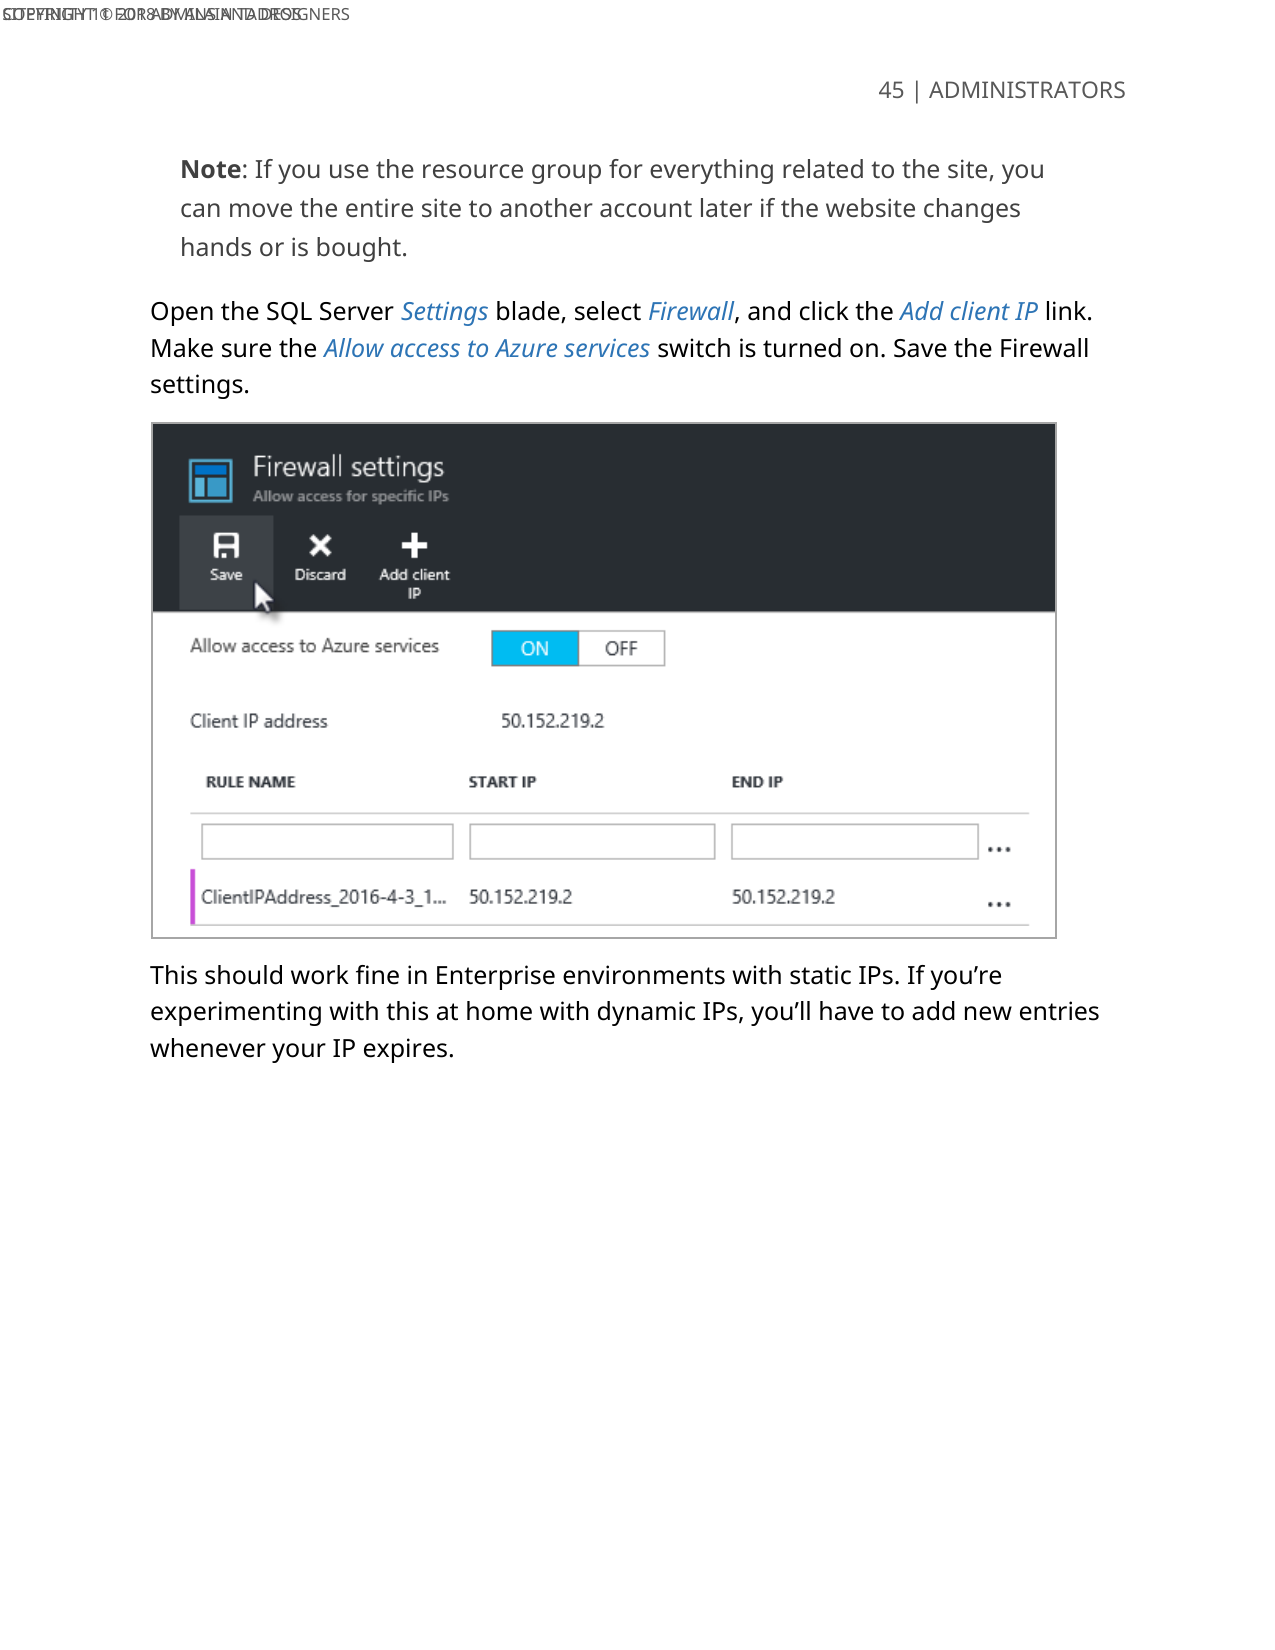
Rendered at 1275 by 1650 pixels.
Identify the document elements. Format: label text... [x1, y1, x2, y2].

text 45 | ADMINISTRATORS [0, 74, 1126, 106]
text Note: If you use the resource group for everything related to the site, you can move the entire site to another account later if the website changes hands or is bought. [180, 151, 1053, 264]
text Open the SQL Server Settings blade, select Firewall, and click the Add client IP link. Make sure the Allow access to Azure services switch is turned on. Save the Firewall settings. [150, 294, 1120, 401]
picture [153, 424, 1055, 926]
